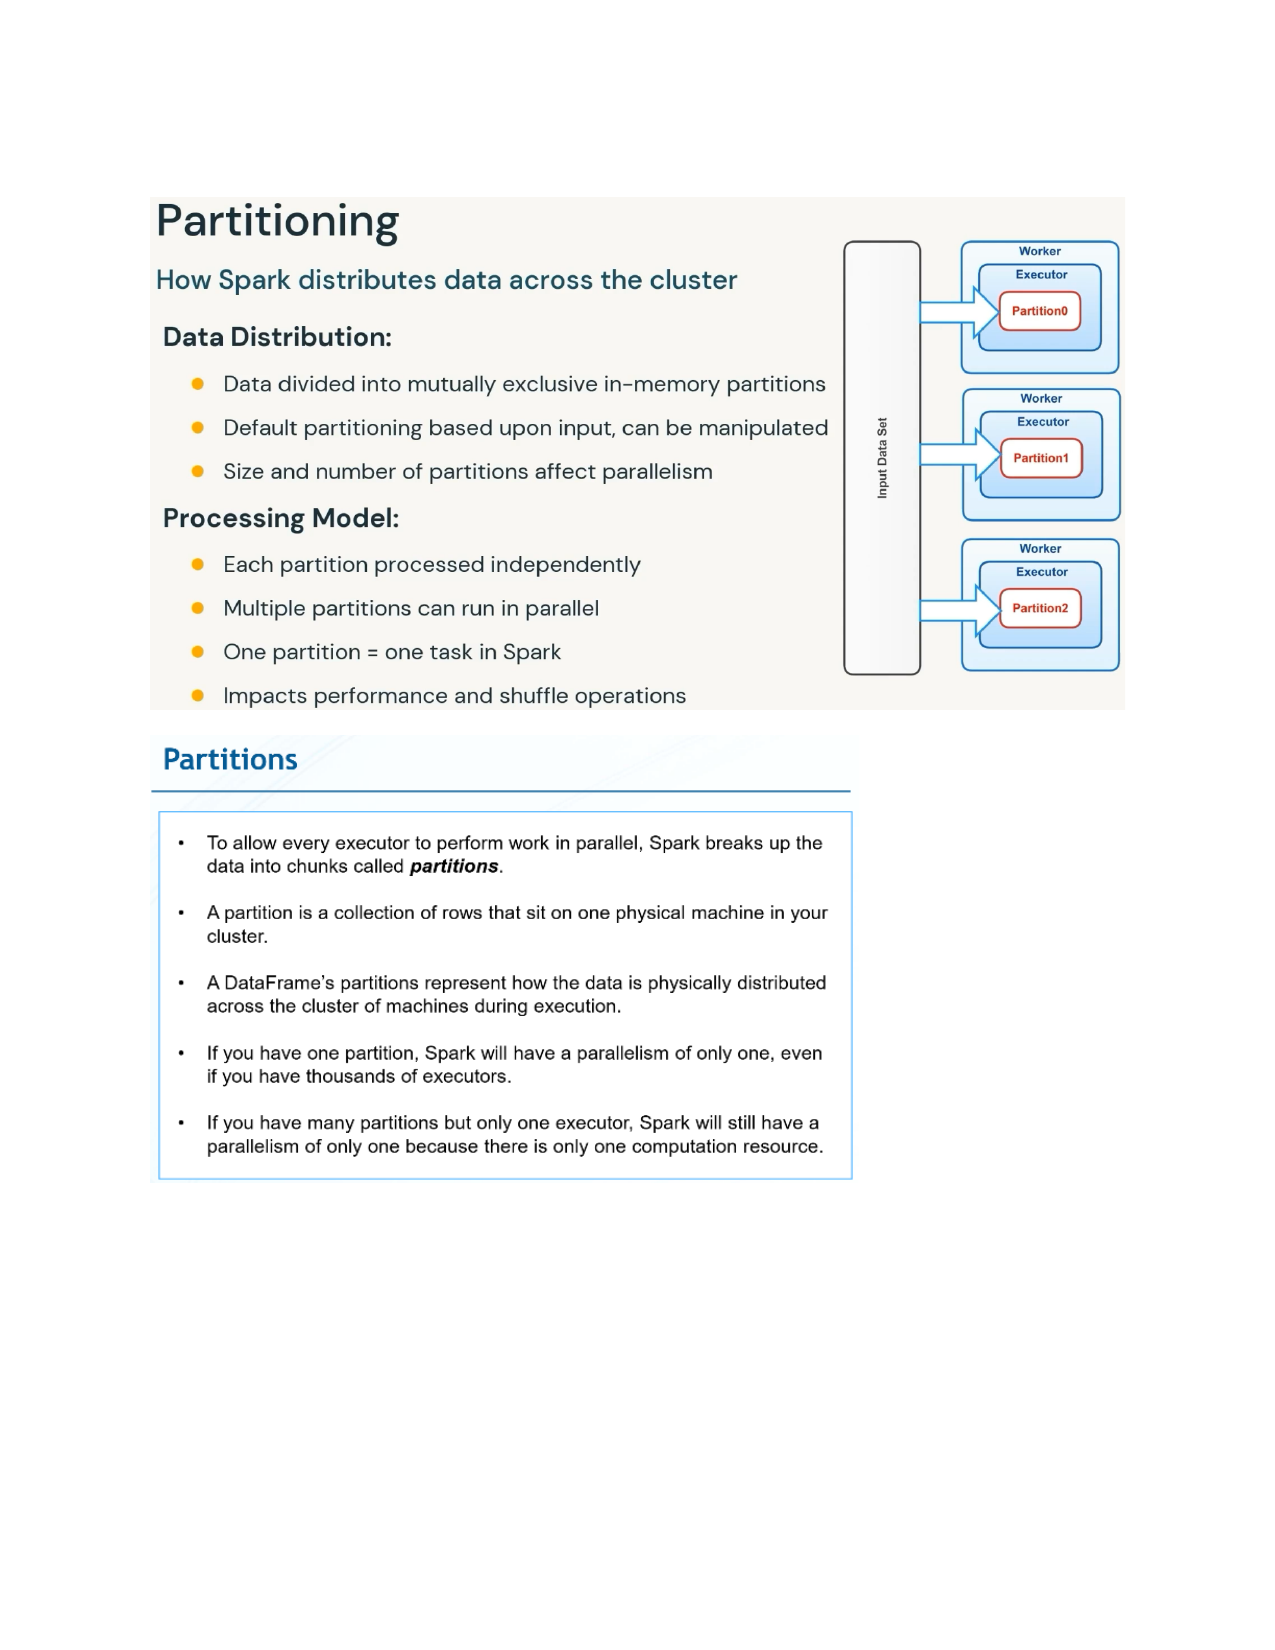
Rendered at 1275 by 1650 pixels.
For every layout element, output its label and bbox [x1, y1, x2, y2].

picture [150, 197, 1125, 710]
picture [150, 735, 860, 1183]
